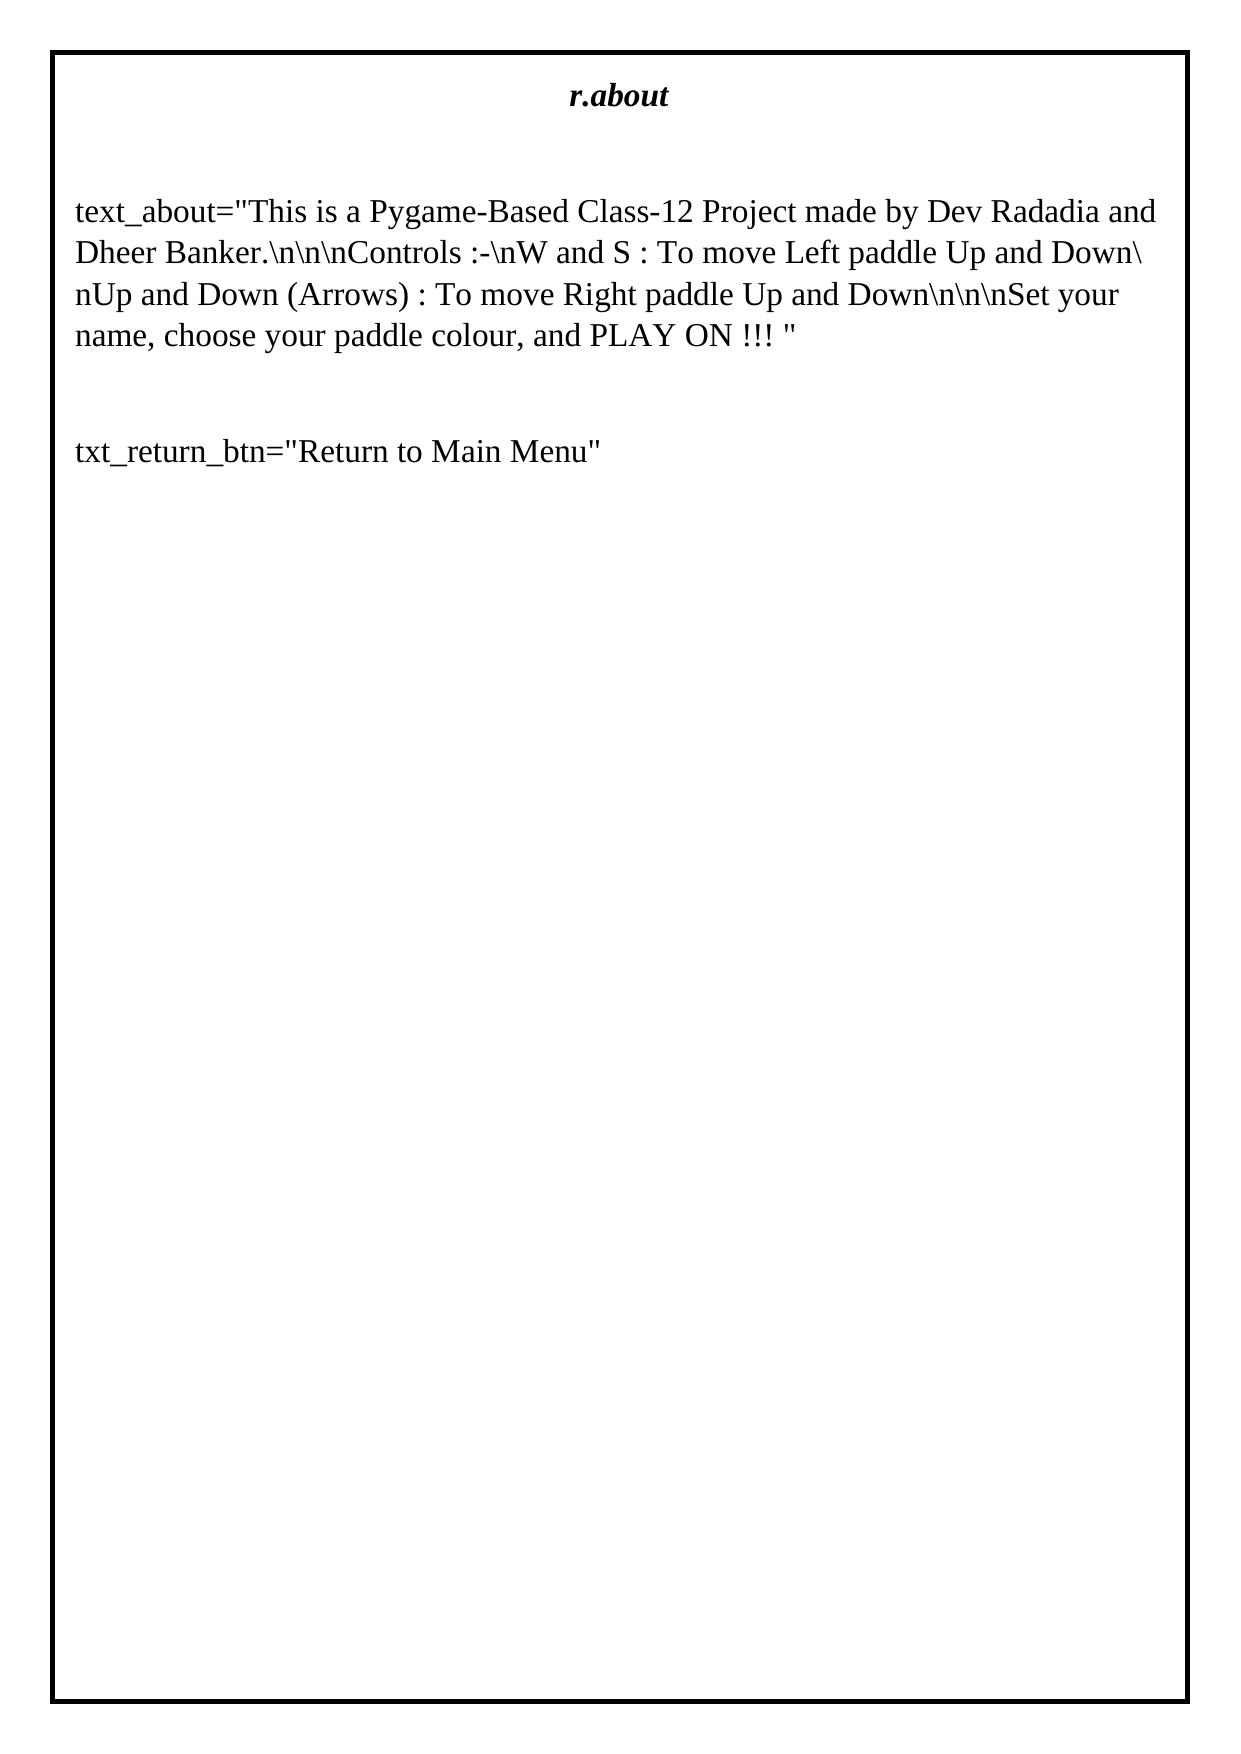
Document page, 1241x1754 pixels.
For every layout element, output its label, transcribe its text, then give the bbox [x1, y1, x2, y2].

text txt_return_btn="Return to Main Menu" [75, 431, 1165, 469]
text text_about="This is a Pygame-Based Class-12 Project made by Dev Radadia and Dheer Banker.\n\n\nControls :-\nW and S : To move Left paddle Up and Down\nUp and Down (Arrows) : To move Right paddle Up and Down\n\n\nSet your name, choose your paddle colour, and PLAY ON !!! " [75, 191, 1165, 353]
text r.about [75, 75, 1165, 113]
